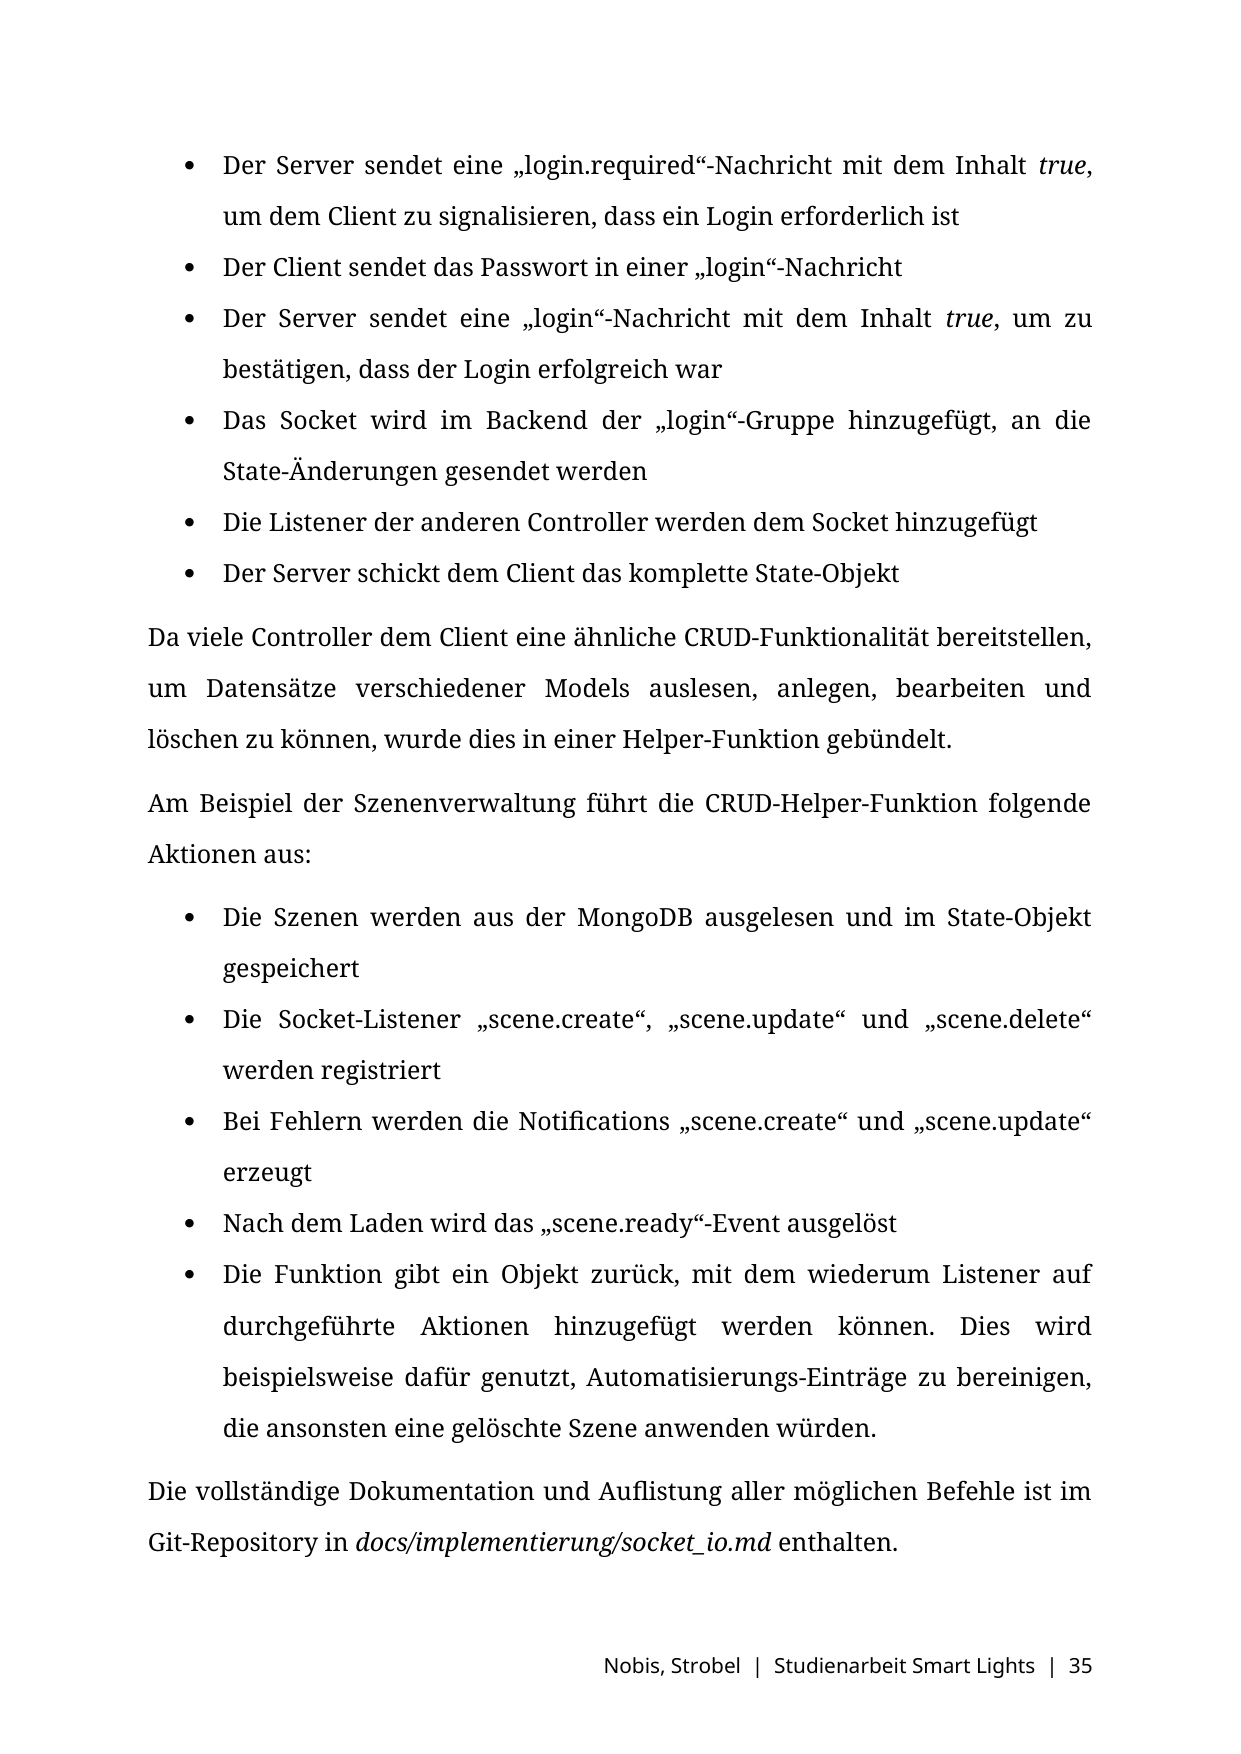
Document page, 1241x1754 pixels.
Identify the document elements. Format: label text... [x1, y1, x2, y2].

list Die Funktion gibt ein Objekt zurück, mit dem wiederum Listener auf durchgeführte Aktionen hinzugefügt werden können. Dies wird beispielsweise dafür genutzt, Automatisierungs-Einträge zu bereinigen, die ansonsten eine gelöschte Szene anwenden würden. [185, 1257, 1092, 1444]
list Die Socket-Listener „scene.create“, „scene.update“ und „scene.delete“ werden registriert [185, 1002, 1092, 1087]
text Am Beispiel der Szenenverwaltung führt die CRUD-Helper-Funktion folgende Aktionen aus: [148, 785, 1092, 870]
list Das Socket wird im Backend der „login“-Gruppe hinzugefügt, an die State-Änderungen gesendet werden [185, 403, 1092, 488]
text Die vollständige Dokumentation und Auflistung aller möglichen Befehle ist im Git-Repository in docs/implementierung/socket_io.md enthalten. [148, 1474, 1092, 1559]
list Die Listener der anderen Controller werden dem Socket hinzugefügt [185, 505, 1092, 539]
list Der Server schickt dem Client das komplette State-Objekt [185, 556, 1092, 590]
list Die Szenen werden aus der MongoDB ausgelesen und im State-Objekt gespeichert [185, 900, 1092, 985]
text Da viele Controller dem Client eine ähnliche CRUD-Funktionalität bereitstellen, um Datensätze verschiedener Models auslesen, anlegen, bearbeiten und löschen zu können, wurde dies in einer Helper-Funktion gebündelt. [148, 619, 1092, 756]
list Bei Fehlern werden die Notifications „scene.create“ und „scene.update“ erzeugt [185, 1104, 1092, 1189]
list Der Server sendet eine „login“-Nachricht mit dem Inhalt true, um zu bestätigen, dass der Login erfolgreich war [185, 301, 1092, 386]
list Nach dem Laden wird das „scene.ready“-Event ausgelöst [185, 1206, 1092, 1240]
list Der Client sendet das Passwort in einer „login“-Nachricht [185, 250, 1092, 284]
list Der Server sendet eine „login.required“-Nachricht mit dem Inhalt true, um dem Client zu signalisieren, dass ein Login erforderlich ist [185, 148, 1092, 233]
